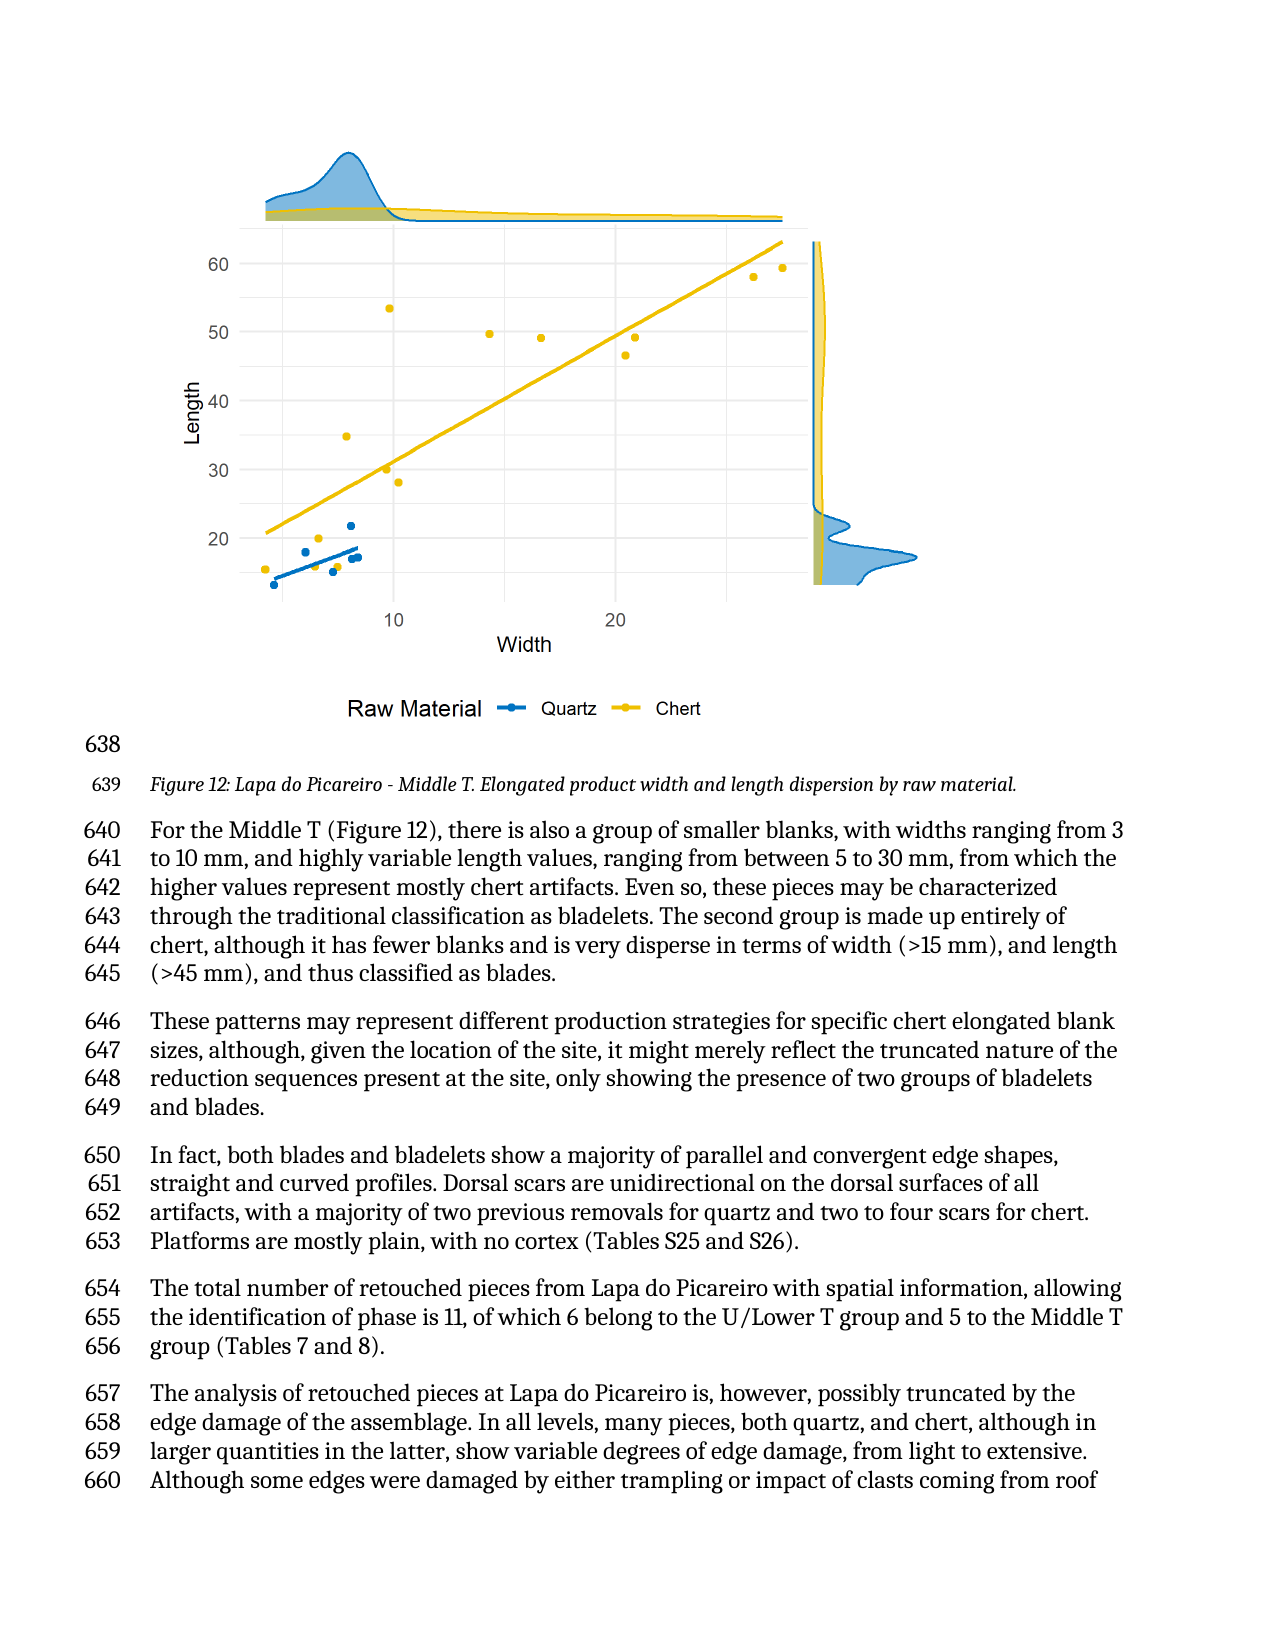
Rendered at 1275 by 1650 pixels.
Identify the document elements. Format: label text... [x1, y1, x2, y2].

text For the Middle T (Figure 12), there is also a group of smaller blanks, with widths ranging from 3 to 10 mm, and highly variable length values, ranging from between 5 to 30 mm, from which the higher values represent mostly chert artifacts. Even so, these pieces may be characterized through the traditional classification as bladelets. The second group is made up entirely of chert, although it has fewer blanks and is very disperse in terms of width (>15 mm), and length (>45 mm), and thus classified as blades. [150, 816, 1125, 988]
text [150, 1379, 1125, 1494]
picture [168, 150, 922, 752]
text In fact, both blades and bladelets show a majority of parallel and convergent edge shapes, straight and curved profiles. Dorsal scars are unidirectional on the dorsal surfaces of all artifacts, with a majority of two previous removals for quartz and two to four scars for chert. Platforms are mostly plain, with no cortex (Tables S25 and S26). [150, 1141, 1125, 1256]
text The total number of retouched pieces from Lapa do Picareiro with spatial information, allowing the identification of phase is 11, of which 6 belong to the U/Lower T group and 5 to the Middle T group (Tables 7 and 8). [150, 1274, 1125, 1361]
text Figure 12: Lapa do Picareiro - Middle T. Elongated product width and length dispersion by raw material. [150, 773, 1125, 797]
text These patterns may represent different production strategies for specific chert elongated blank sizes, although, given the location of the site, it might merely reflect the truncated nature of the reduction sequences present at the site, only showing the presence of two groups of bladelets and blades. [150, 1007, 1125, 1122]
